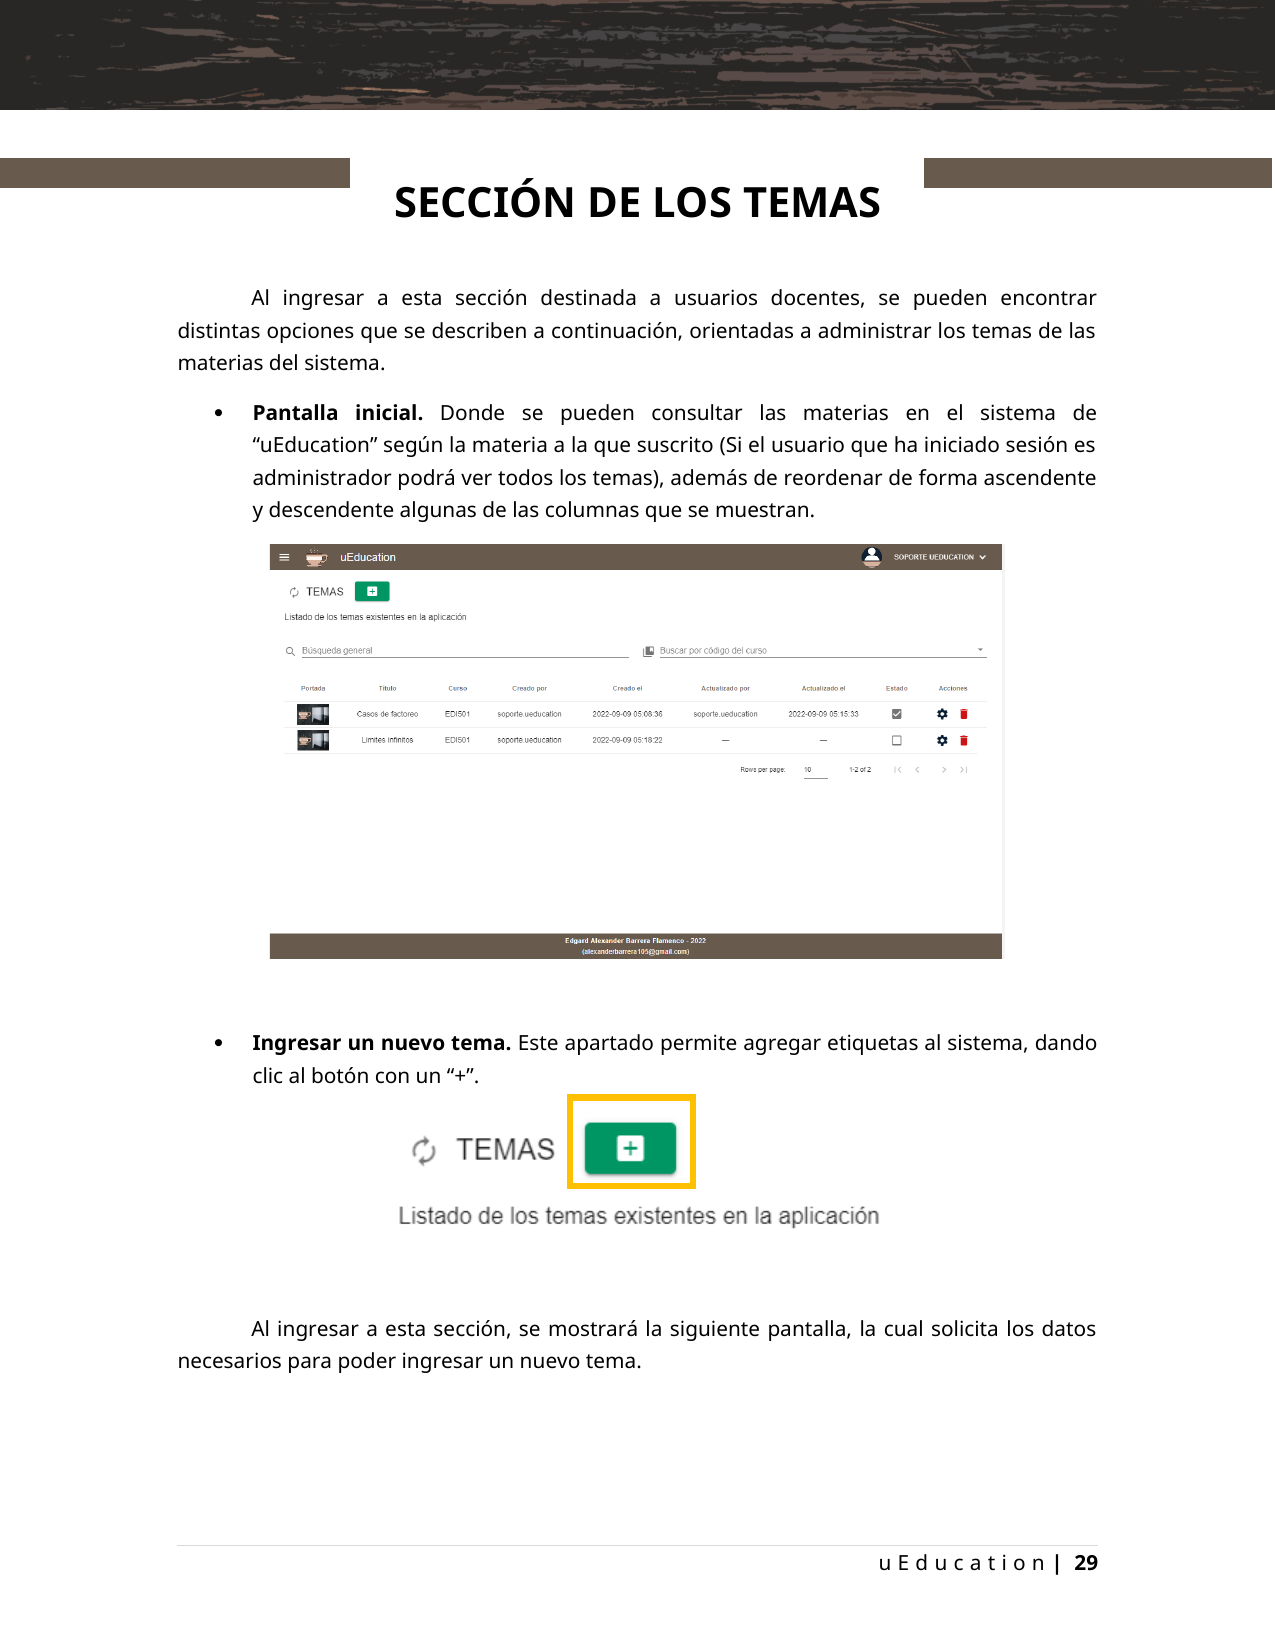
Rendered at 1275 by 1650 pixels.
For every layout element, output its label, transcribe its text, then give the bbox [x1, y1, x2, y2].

subtitle SECCIÓN DE LOS TEMAS [177, 173, 1098, 229]
picture [380, 1110, 900, 1244]
picture [573, 1110, 690, 1183]
text Al ingresar a esta sección destinada a usuarios docentes, se pueden encontrar distintas opciones que se describen a continuación, orientadas a administrar los temas de las materias del sistema. [177, 283, 1098, 377]
picture [269, 544, 1005, 959]
list Ingresar un nuevo tema. Este apartado permite agregar etiquetas al sistema, dando clic al botón con un “+”. [215, 1028, 1098, 1089]
list Pantalla inicial. Donde se pueden consultar las materias en el sistema de “uEducation” según la materia a la que suscrito (Si el usuario que ha iniciado sesión es administrador podrá ver todos los temas), además de reordenar de forma ascendente y descendente algunas de las columnas que se muestran. [215, 398, 1098, 524]
picture [0, 0, 1275, 110]
text Al ingresar a esta sección, se mostrará la siguiente pantalla, la cual solicita los datos necesarios para poder ingresar un nuevo tema. [177, 1314, 1098, 1375]
